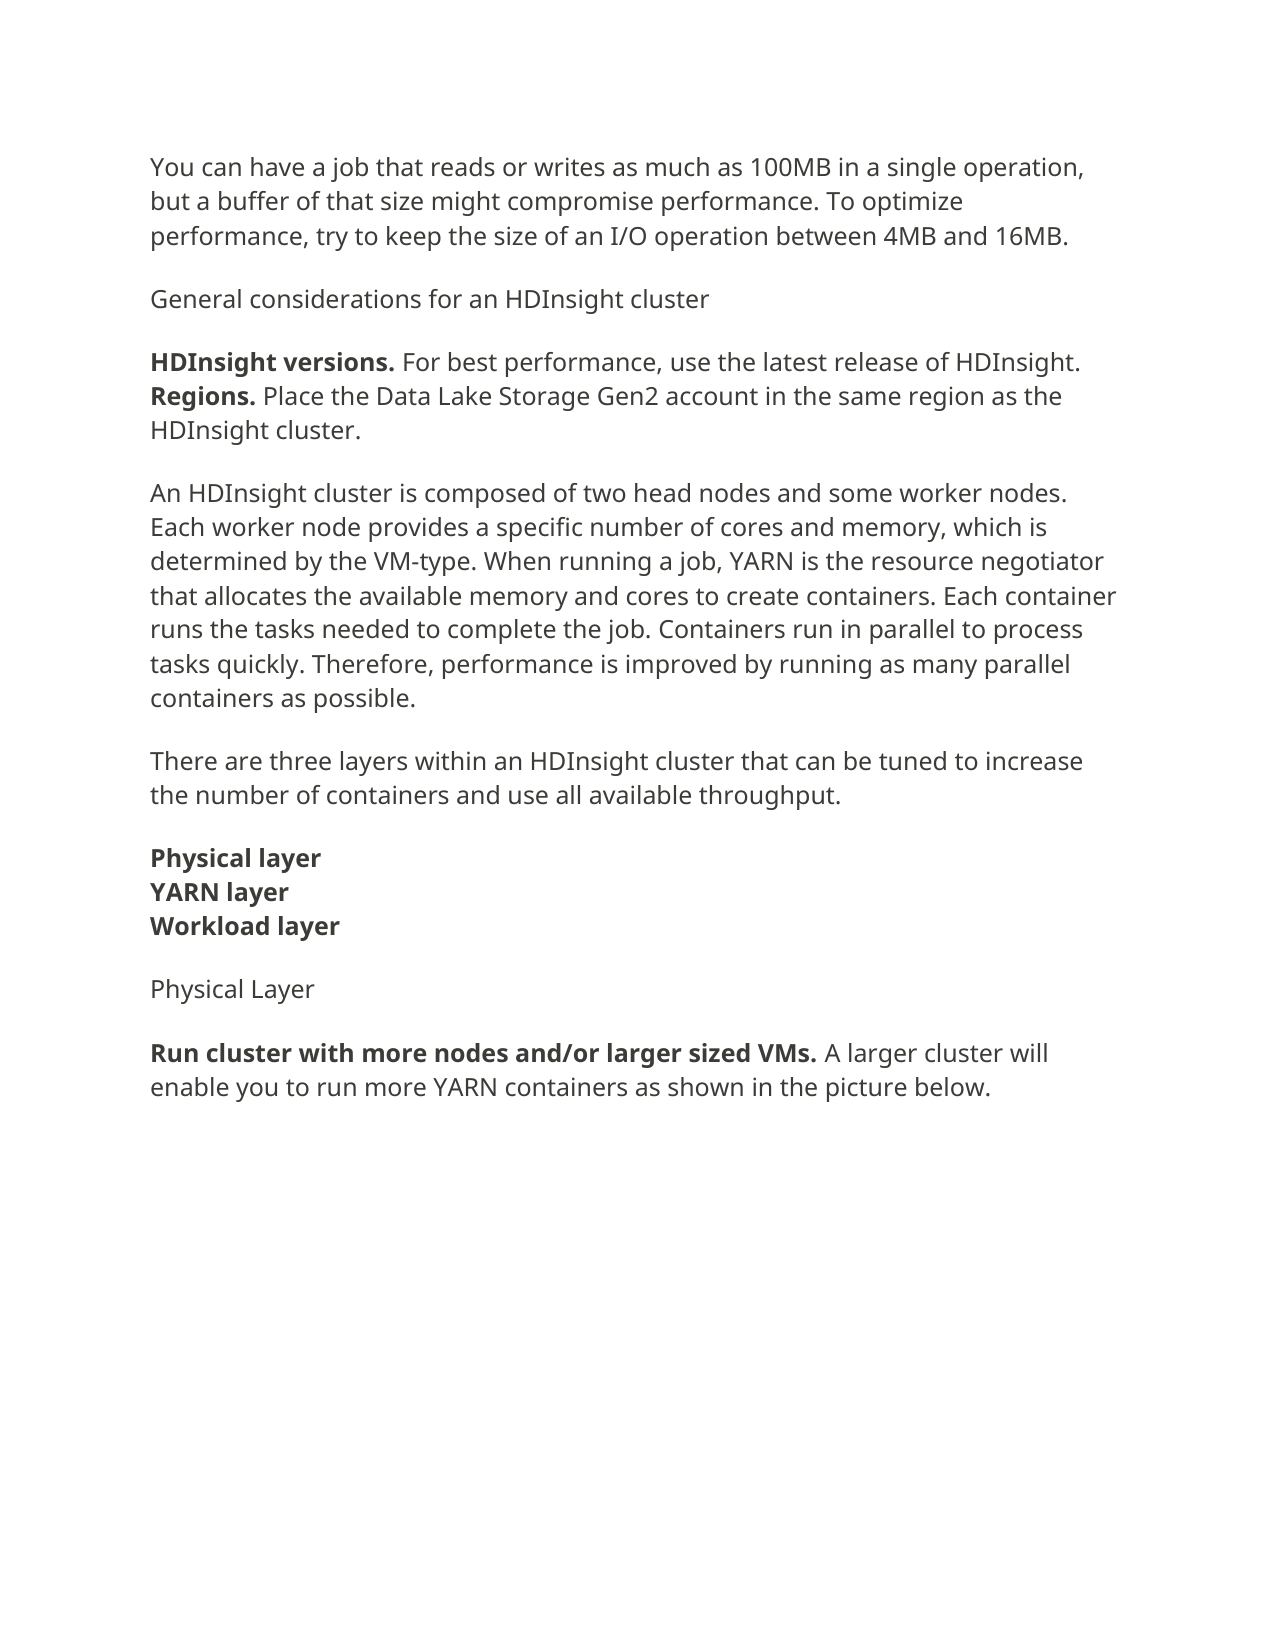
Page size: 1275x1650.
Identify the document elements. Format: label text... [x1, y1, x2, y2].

text Workload layer [150, 909, 1125, 943]
text You can have a job that reads or writes as much as 100MB in a single operation, but a buffer of that size might compromise performance. To optimize performance, try to keep the size of an I/O operation between 4MB and 16MB. [150, 150, 1125, 252]
text Run cluster with more nodes and/or larger sized VMs. A larger cluster will enable you to run more YARN containers as shown in the picture below. [150, 1035, 1125, 1103]
text An HDInsight cluster is composed of two head nodes and some worker nodes. Each worker node provides a specific number of cores and memory, which is determined by the VM-type. When running a job, YARN is the resource negotiator that allocates the available memory and cores to create containers. Each container runs the tasks needed to complete the job. Containers run in parallel to process tasks quickly. Therefore, performance is improved by running as many parallel containers as possible. [150, 476, 1125, 714]
text YARN layer [150, 875, 1125, 909]
text Physical layer [150, 841, 1125, 875]
text There are three layers within an HDInsight cluster that can be tuned to increase the number of containers and use all available throughput. [150, 743, 1125, 812]
text Physical Layer [150, 972, 1125, 1006]
text Regions. Place the Data Lake Storage Gen2 account in the same region as the HDInsight cluster. [150, 379, 1125, 447]
text General considerations for an HDInsight cluster [150, 281, 1125, 315]
text HDInsight versions. For best performance, use the latest release of HDInsight. [150, 344, 1125, 379]
